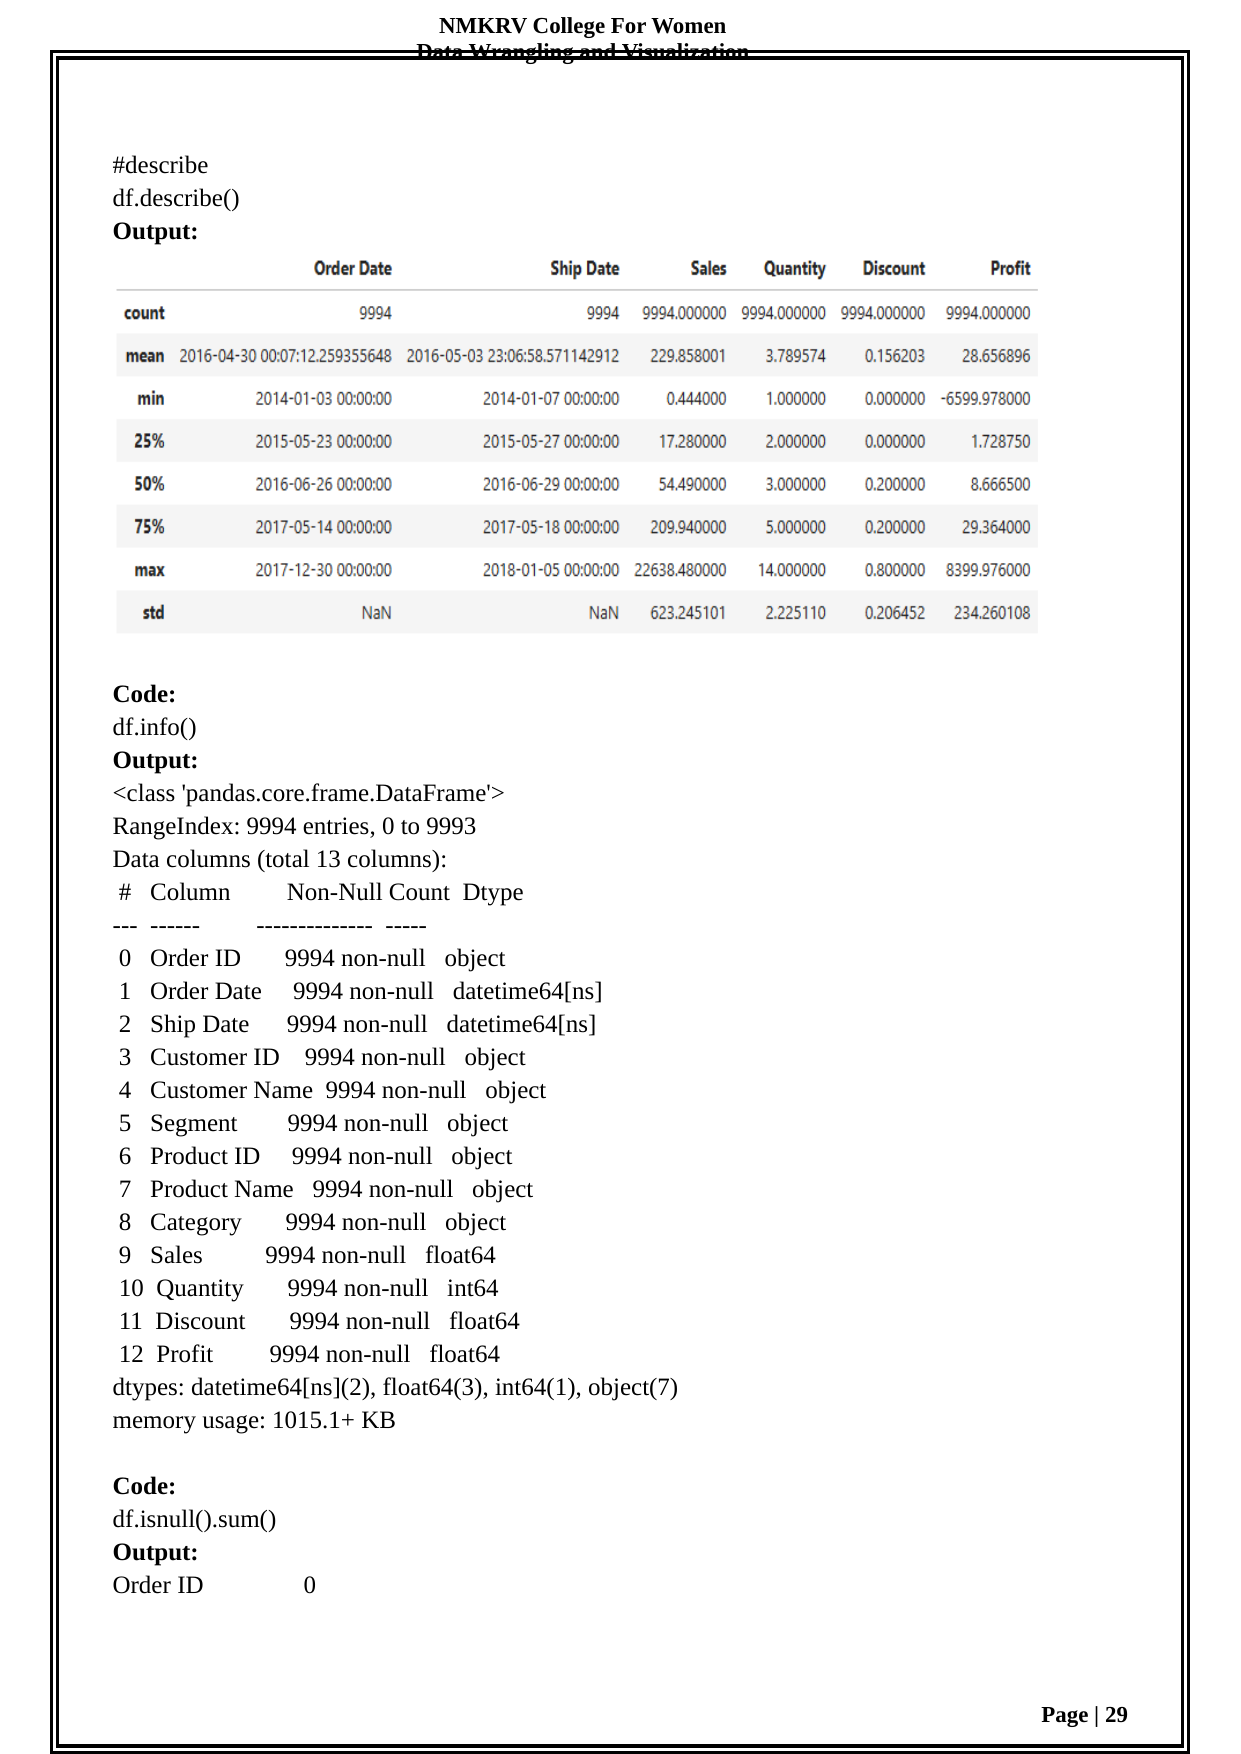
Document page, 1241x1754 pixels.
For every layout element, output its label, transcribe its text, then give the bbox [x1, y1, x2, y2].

text 5 Segment 9994 non-null object [112, 1108, 1128, 1137]
text 7 Product Name 9994 non-null object [112, 1174, 1128, 1203]
text Code: [112, 679, 1128, 707]
text Order ID 0 [112, 1570, 1128, 1599]
text 2 Ship Date 9994 non-null datetime64[ns] [112, 1009, 1128, 1038]
text 8 Category 9994 non-null object [112, 1207, 1128, 1236]
text dtypes: datetime64[ns](2), float64(3), int64(1), object(7) [112, 1372, 1128, 1401]
text df.isnull().sum() [112, 1504, 1128, 1533]
text Data columns (total 13 columns): [112, 844, 1128, 873]
text Output: [112, 1537, 1128, 1566]
text #describe [112, 150, 1128, 179]
text 9 Sales 9994 non-null float64 [112, 1240, 1128, 1269]
text 1 Order Date 9994 non-null datetime64[ns] [112, 976, 1128, 1005]
text # Column Non-Null Count Dtype [112, 877, 1128, 906]
text --- ------ -------------- ----- [112, 910, 1128, 939]
text memory usage: 1015.1+ KB [112, 1405, 1128, 1434]
text Code: [112, 1471, 1128, 1500]
text df.info() [112, 712, 1128, 741]
picture [112, 249, 1053, 642]
text 3 Customer ID 9994 non-null object [112, 1042, 1128, 1071]
text <class 'pandas.core.frame.DataFrame'> [112, 778, 1128, 807]
text Output: [112, 745, 1128, 773]
text RangeIndex: 9994 entries, 0 to 9993 [112, 811, 1128, 839]
text 0 Order ID 9994 non-null object [112, 943, 1128, 972]
text 12 Profit 9994 non-null float64 [112, 1339, 1128, 1368]
text 11 Discount 9994 non-null float64 [112, 1306, 1128, 1335]
text 4 Customer Name 9994 non-null object [112, 1075, 1128, 1104]
text 6 Product ID 9994 non-null object [112, 1141, 1128, 1170]
text df.describe() Output: [112, 183, 1128, 245]
text 10 Quantity 9994 non-null int64 [112, 1273, 1128, 1302]
